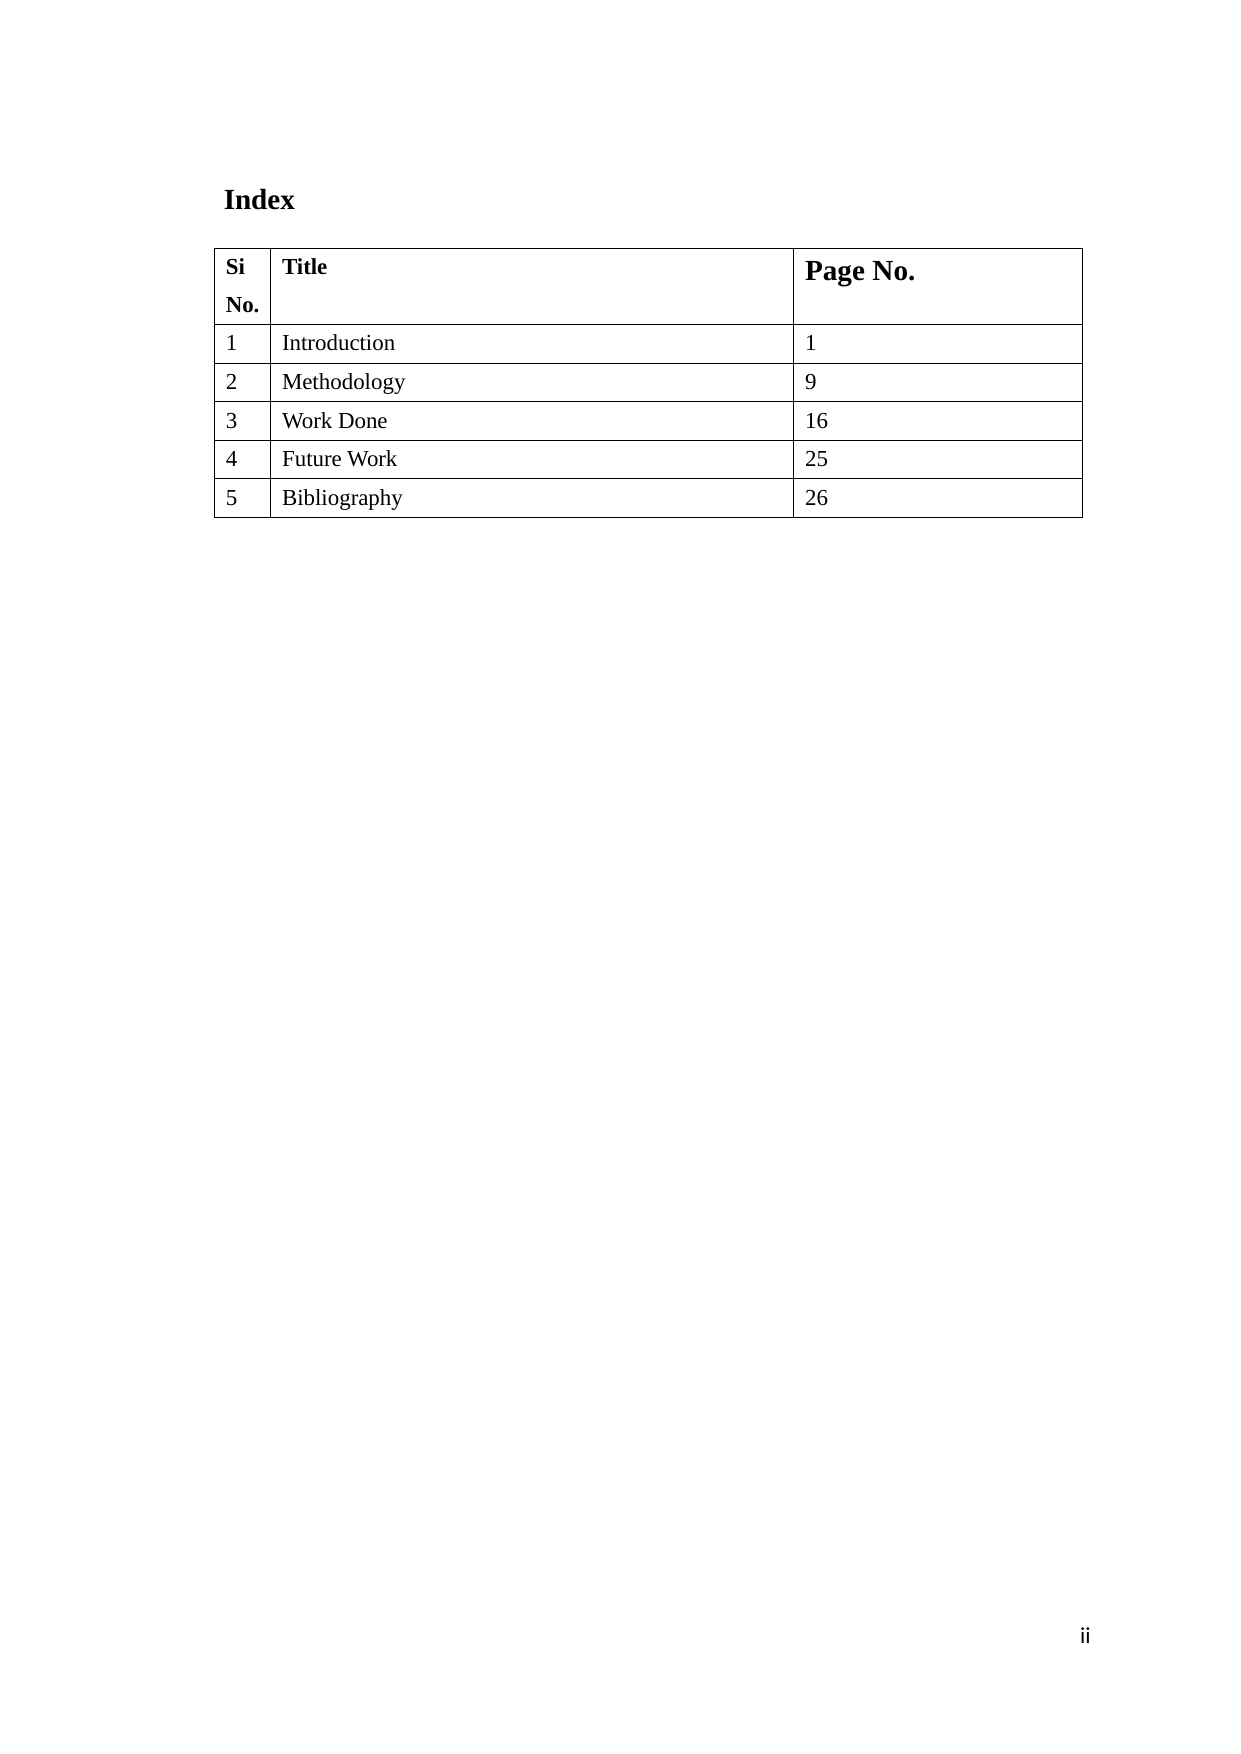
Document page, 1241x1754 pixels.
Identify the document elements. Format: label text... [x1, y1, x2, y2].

table_cell 26 [794, 479, 1082, 517]
table_cell Introduction [271, 325, 793, 362]
table_cell Bibliography [271, 479, 793, 517]
table_cell 1 [215, 325, 270, 362]
subtitle Index [223, 182, 1091, 216]
table_cell Future Work [271, 441, 793, 478]
table_cell 3 [215, 402, 270, 440]
table_cell 2 [215, 364, 270, 401]
table_header Si No. [215, 249, 270, 324]
table_cell 1 [794, 325, 1082, 362]
table_cell Work Done [271, 402, 793, 440]
table_cell 5 [215, 479, 270, 517]
table_cell 25 [794, 441, 1082, 478]
table_cell Methodology [271, 364, 793, 401]
table_cell 16 [794, 402, 1082, 440]
table_cell 4 [215, 441, 270, 478]
table_header Title [271, 249, 793, 324]
table_cell 9 [794, 364, 1082, 401]
table_header Page No. [794, 249, 1082, 324]
